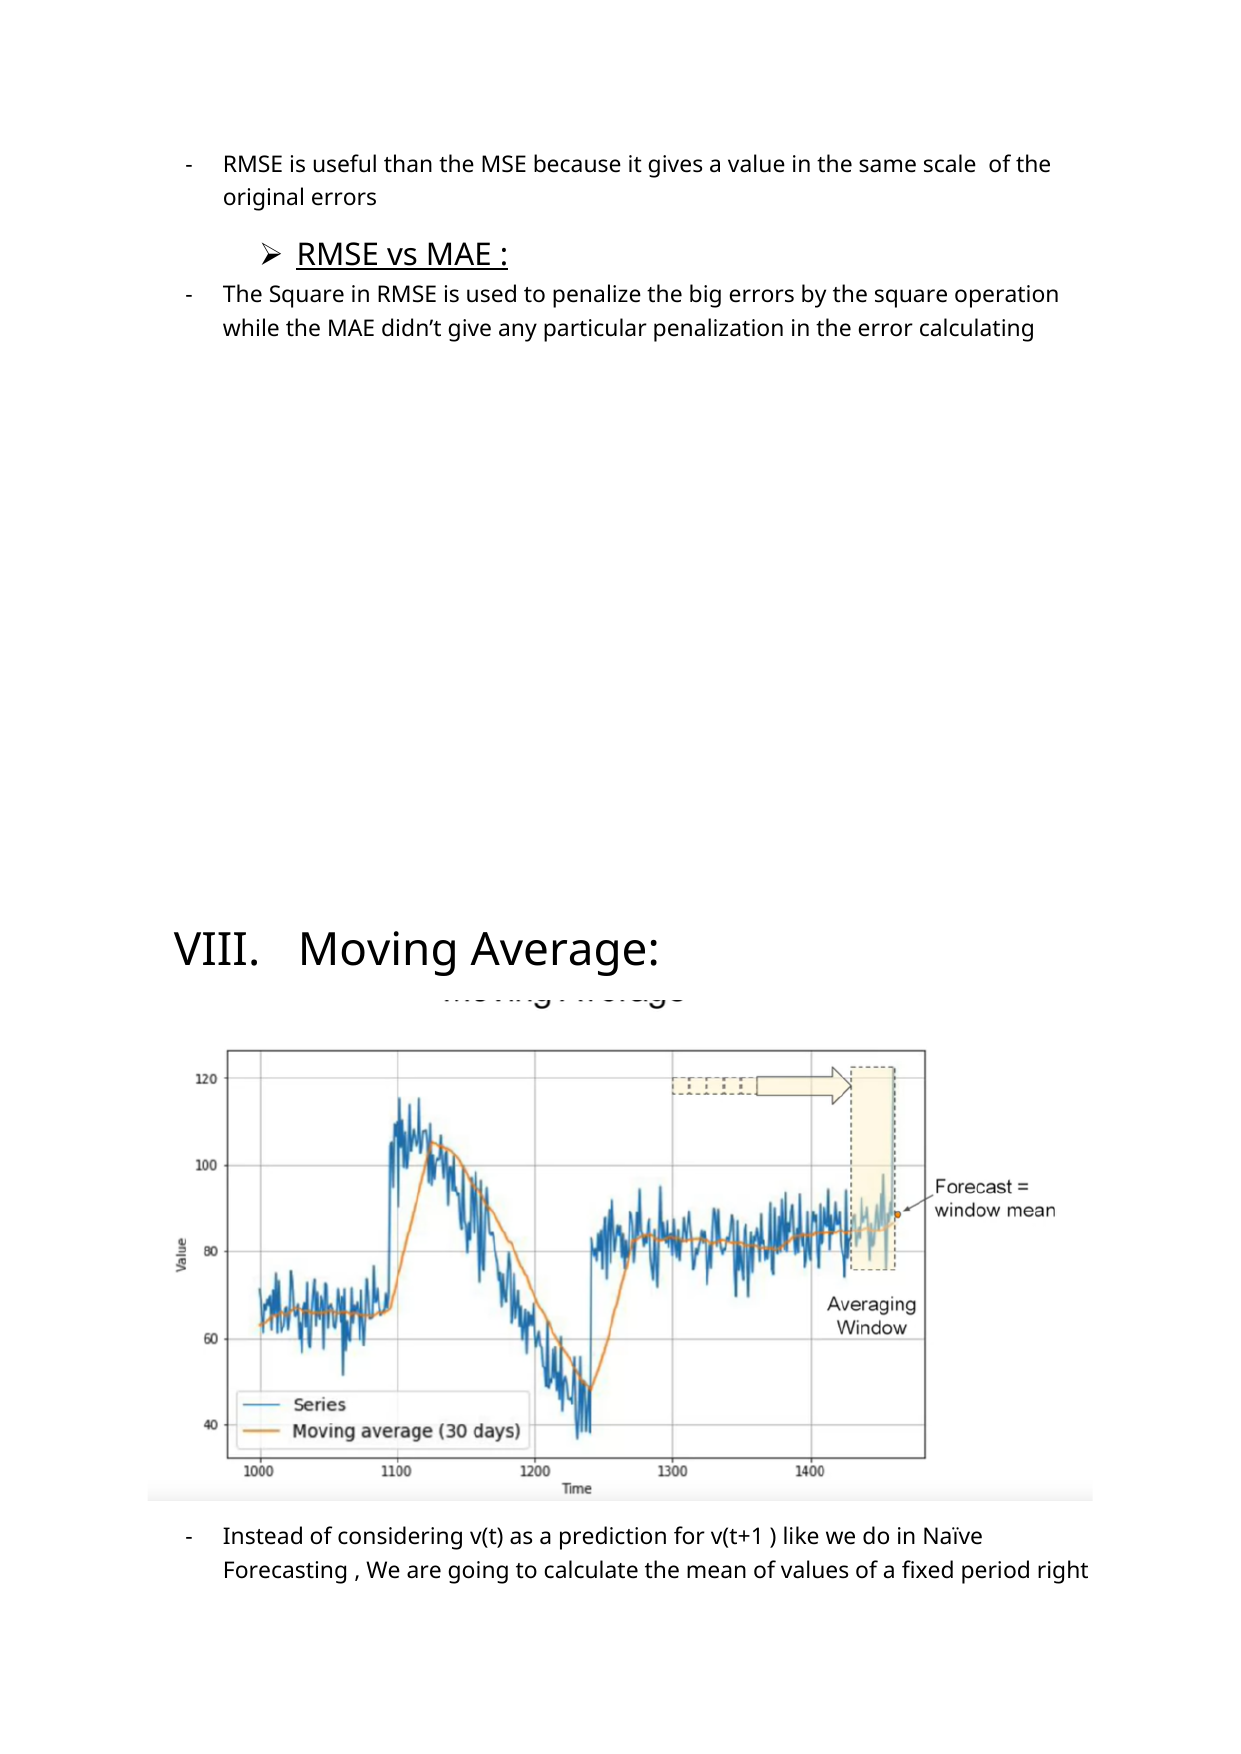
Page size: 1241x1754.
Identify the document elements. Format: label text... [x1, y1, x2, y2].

subtitle RMSE vs MAE : [259, 232, 1093, 274]
picture [147, 1000, 1093, 1501]
list The Square in RMSE is used to penalize the big errors by the square operation while the MAE didn’t give any particular penalization in the error calculating [185, 278, 1093, 343]
subtitle Moving Average: [260, 916, 1093, 979]
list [185, 1520, 1093, 1585]
list RMSE is useful than the MSE because it gives a value in the same scale of the original errors [185, 148, 1093, 213]
